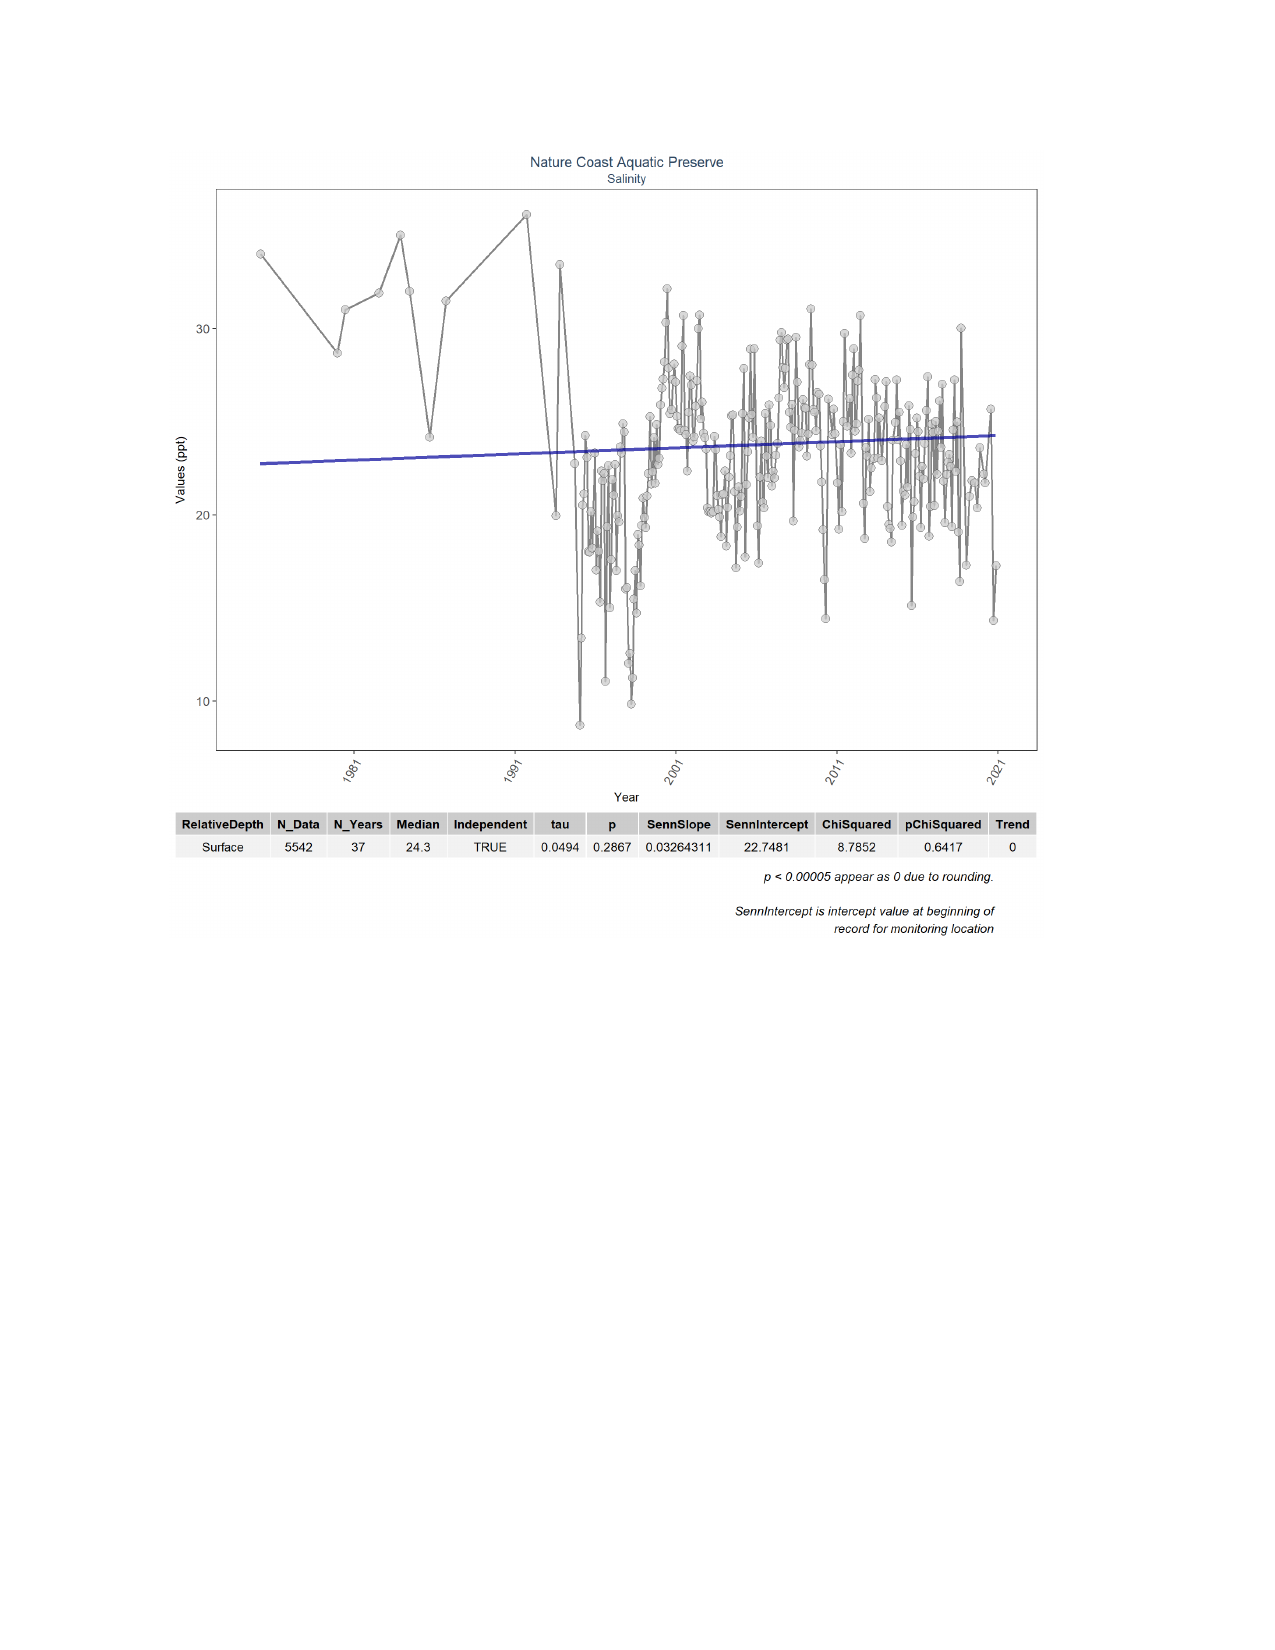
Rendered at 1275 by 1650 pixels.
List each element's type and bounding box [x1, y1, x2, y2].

picture [168, 150, 1044, 938]
